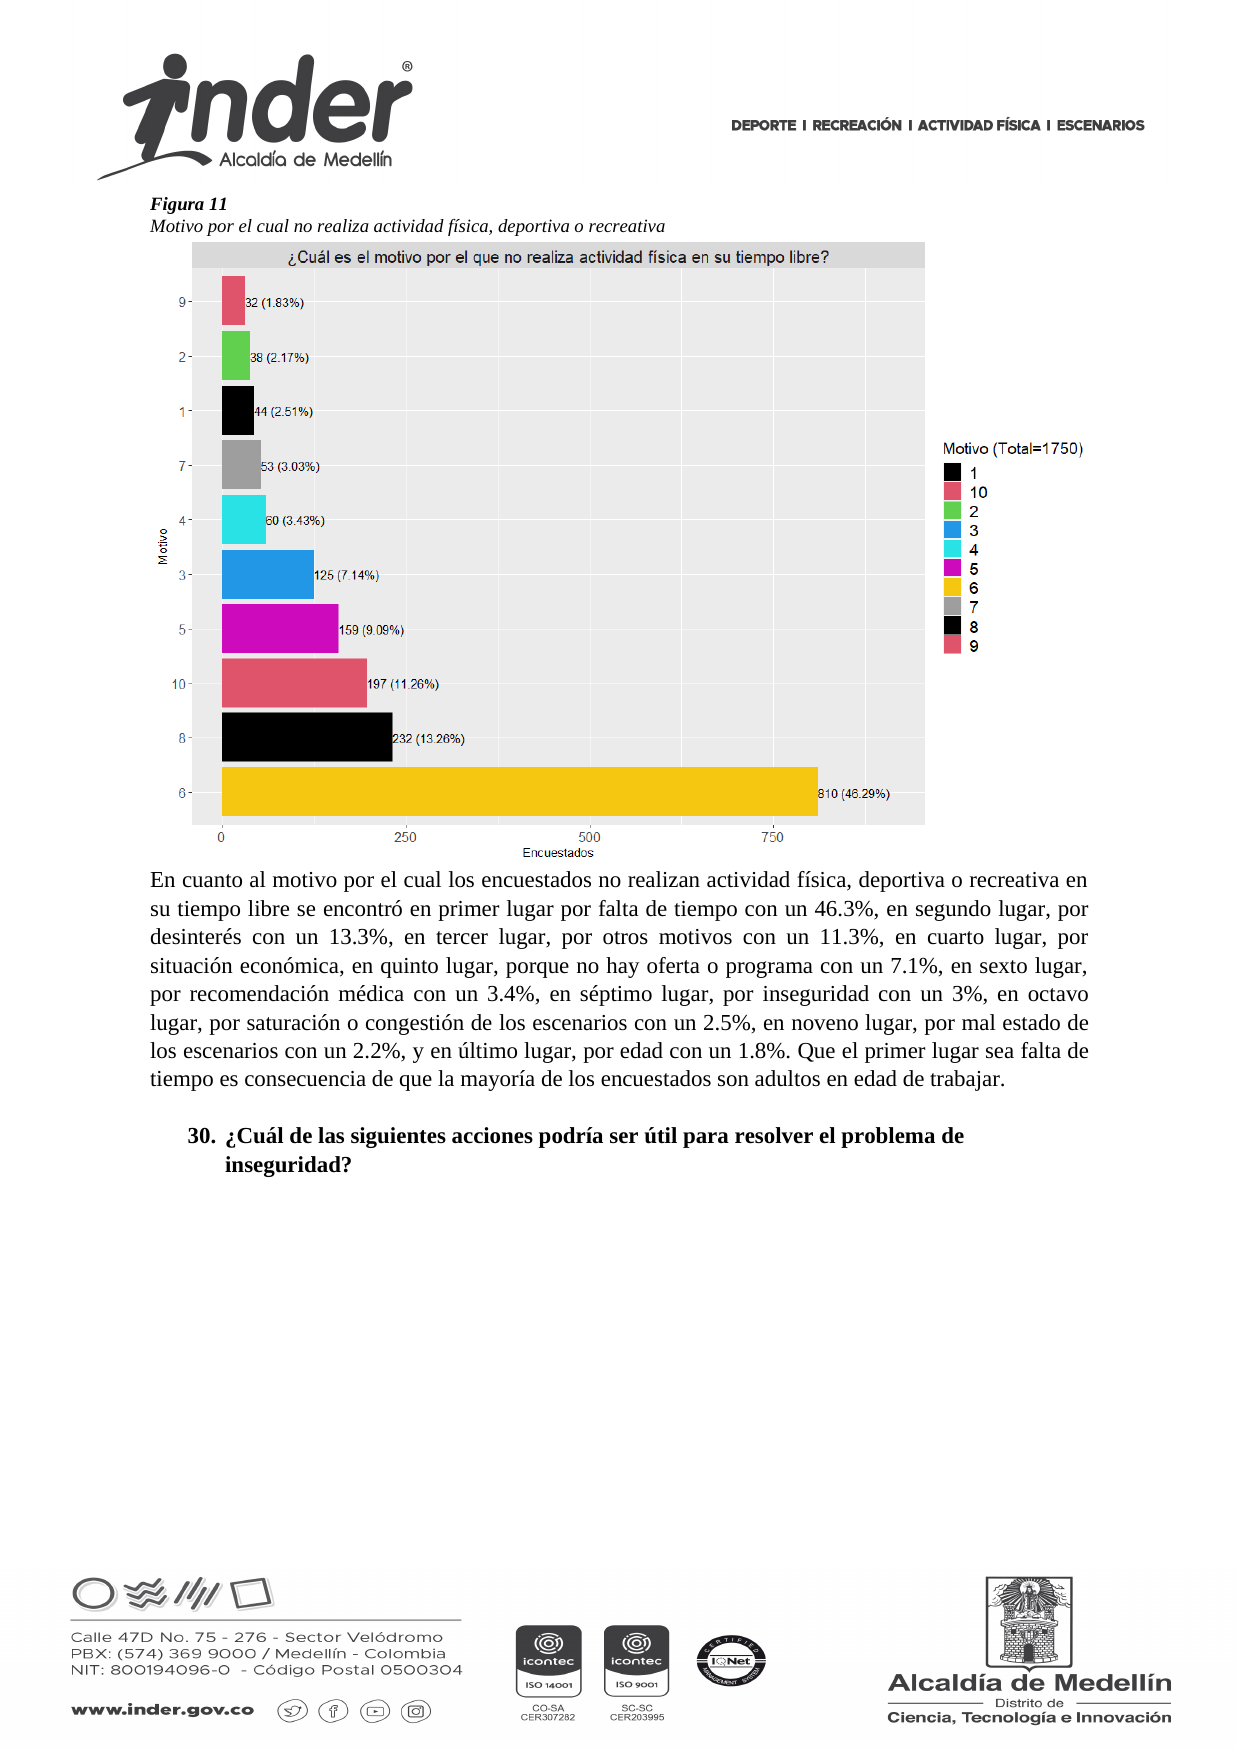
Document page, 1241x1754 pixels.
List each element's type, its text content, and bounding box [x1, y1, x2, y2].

picture [0, 0, 1238, 188]
list ¿Cuál de las siguientes acciones podría ser útil para resolver el problema de inseguridad? [187, 1122, 1090, 1177]
text Figura 11 [150, 188, 1090, 215]
picture [0, 1568, 1236, 1750]
text En cuanto al motivo por el cual los encuestados no realizan actividad física, deportiva o recreativa en su tiempo libre se encontró en primer lugar por falta de tiempo con un 46.3%, en segundo lugar, por desinterés con un 13.3%, en tercer lugar, por otros motivos con un 11.3%, en cuarto lugar, por situación económica, en quinto lugar, porque no hay oferta o programa con un 7.1%, en sexto lugar, por recomendación médica con un 3.4%, en séptimo lugar, por inseguridad con un 3%, en octavo lugar, por saturación o congestión de los escenarios con un 2.5%, en noveno lugar, por mal estado de los escenarios con un 2.2%, y en último lugar, por edad con un 1.8%. Que el primer lugar sea falta de tiempo es consecuencia de que la mayoría de los encuestados son adultos en edad de trabajar. [150, 866, 1090, 1092]
text Motivo por el cual no realiza actividad física, deportiva o recreativa [150, 215, 1090, 236]
picture [150, 236, 1095, 865]
